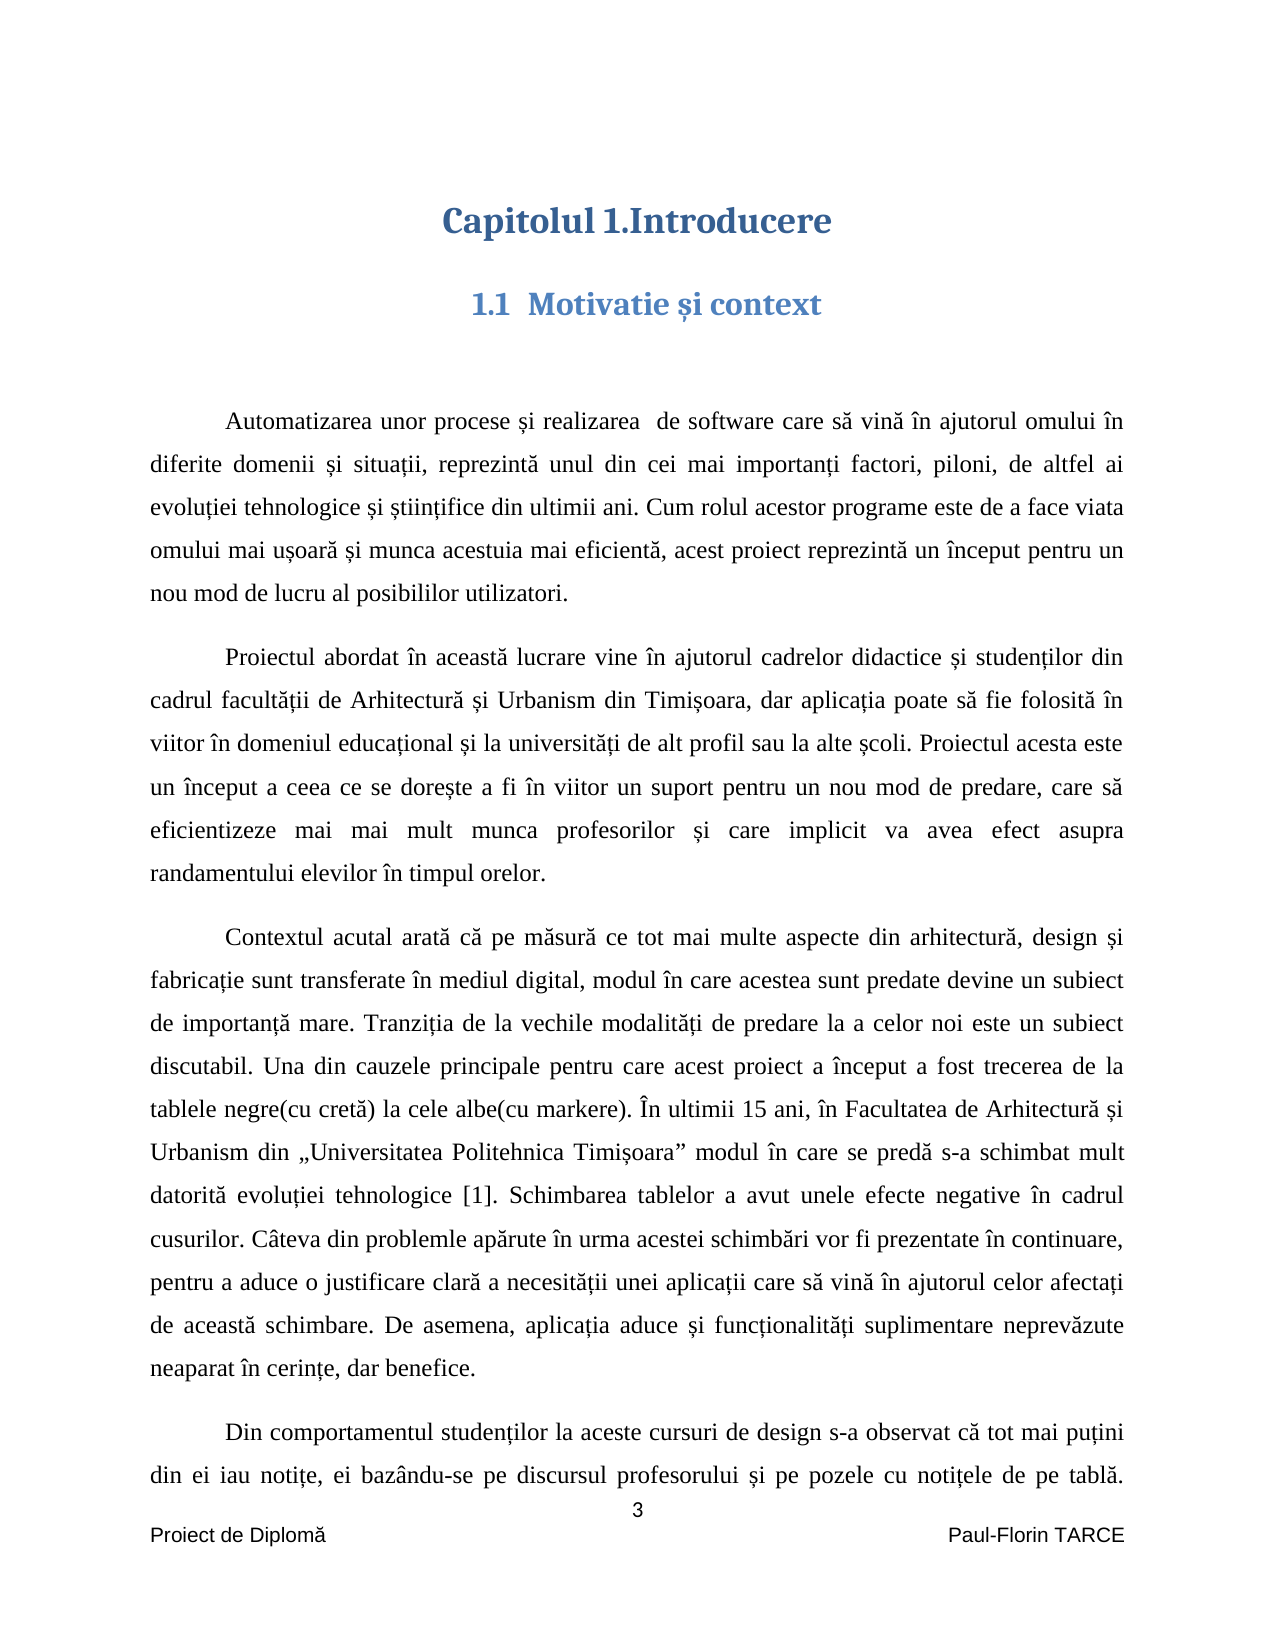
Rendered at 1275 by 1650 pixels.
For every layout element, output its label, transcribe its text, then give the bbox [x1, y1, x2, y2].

subtitle Motivatie și context [169, 286, 1125, 324]
text Automatizarea unor procese și realizarea de software care să vină în ajutorul omului în diferite domenii și situații, reprezintă unul din cei mai importanți factori, piloni, de altfel ai evoluției tehnologice și științifice din ultimii ani. Cum rolul acestor programe este de a face viata omului mai ușoară și munca acestuia mai eficientă, acest proiect reprezintă un început pentru un nou mod de lucru al posibililor utilizatori. [150, 406, 1125, 607]
text Proiectul abordat în această lucrare vine în ajutorul cadrelor didactice și studenților din cadrul facultății de Arhitectură și Urbanism din Timișoara, dar aplicația poate să fie folosită în viitor în domeniul educațional și la universități de alt profil sau la alte școli. Proiectul acesta este un început a ceea ce se dorește a fi în viitor un suport pentru un nou mod de predare, care să eficientizeze mai mai mult munca profesorilor și care implicit va avea efect asupra randamentului elevilor în timpul orelor. [150, 642, 1125, 887]
subtitle Capitolul 1.Introducere [150, 200, 1125, 243]
text Contextul acutal arată că pe măsură ce tot mai multe aspecte din arhitectură, design și fabricație sunt transferate în mediul digital, modul în care acestea sunt predate devine un subiect de importanță mare. Tranziția de la vechile modalități de predare la a celor noi este un subiect discutabil. Una din cauzele principale pentru care acest proiect a început a fost trecerea de la tablele negre(cu cretă) la cele albe(cu markere). În ultimii 15 ani, în Facultatea de Arhitectură și Urbanism din „Universitatea Politehnica Timișoara” modul în care se predă s-a schimbat mult datorită evoluției tehnologice [1]. Schimbarea tablelor a avut unele efecte negative în cadrul cusurilor. Câteva din problemle apărute în urma acestei schimbări vor fi prezentate în continuare, pentru a aduce o justificare clară a necesității unei aplicații care să vină în ajutorul celor afectați de această schimbare. De asemena, aplicația aduce și funcționalități suplimentare neprevăzute neaparat în cerințe, dar benefice. [150, 922, 1125, 1382]
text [150, 1417, 1125, 1489]
